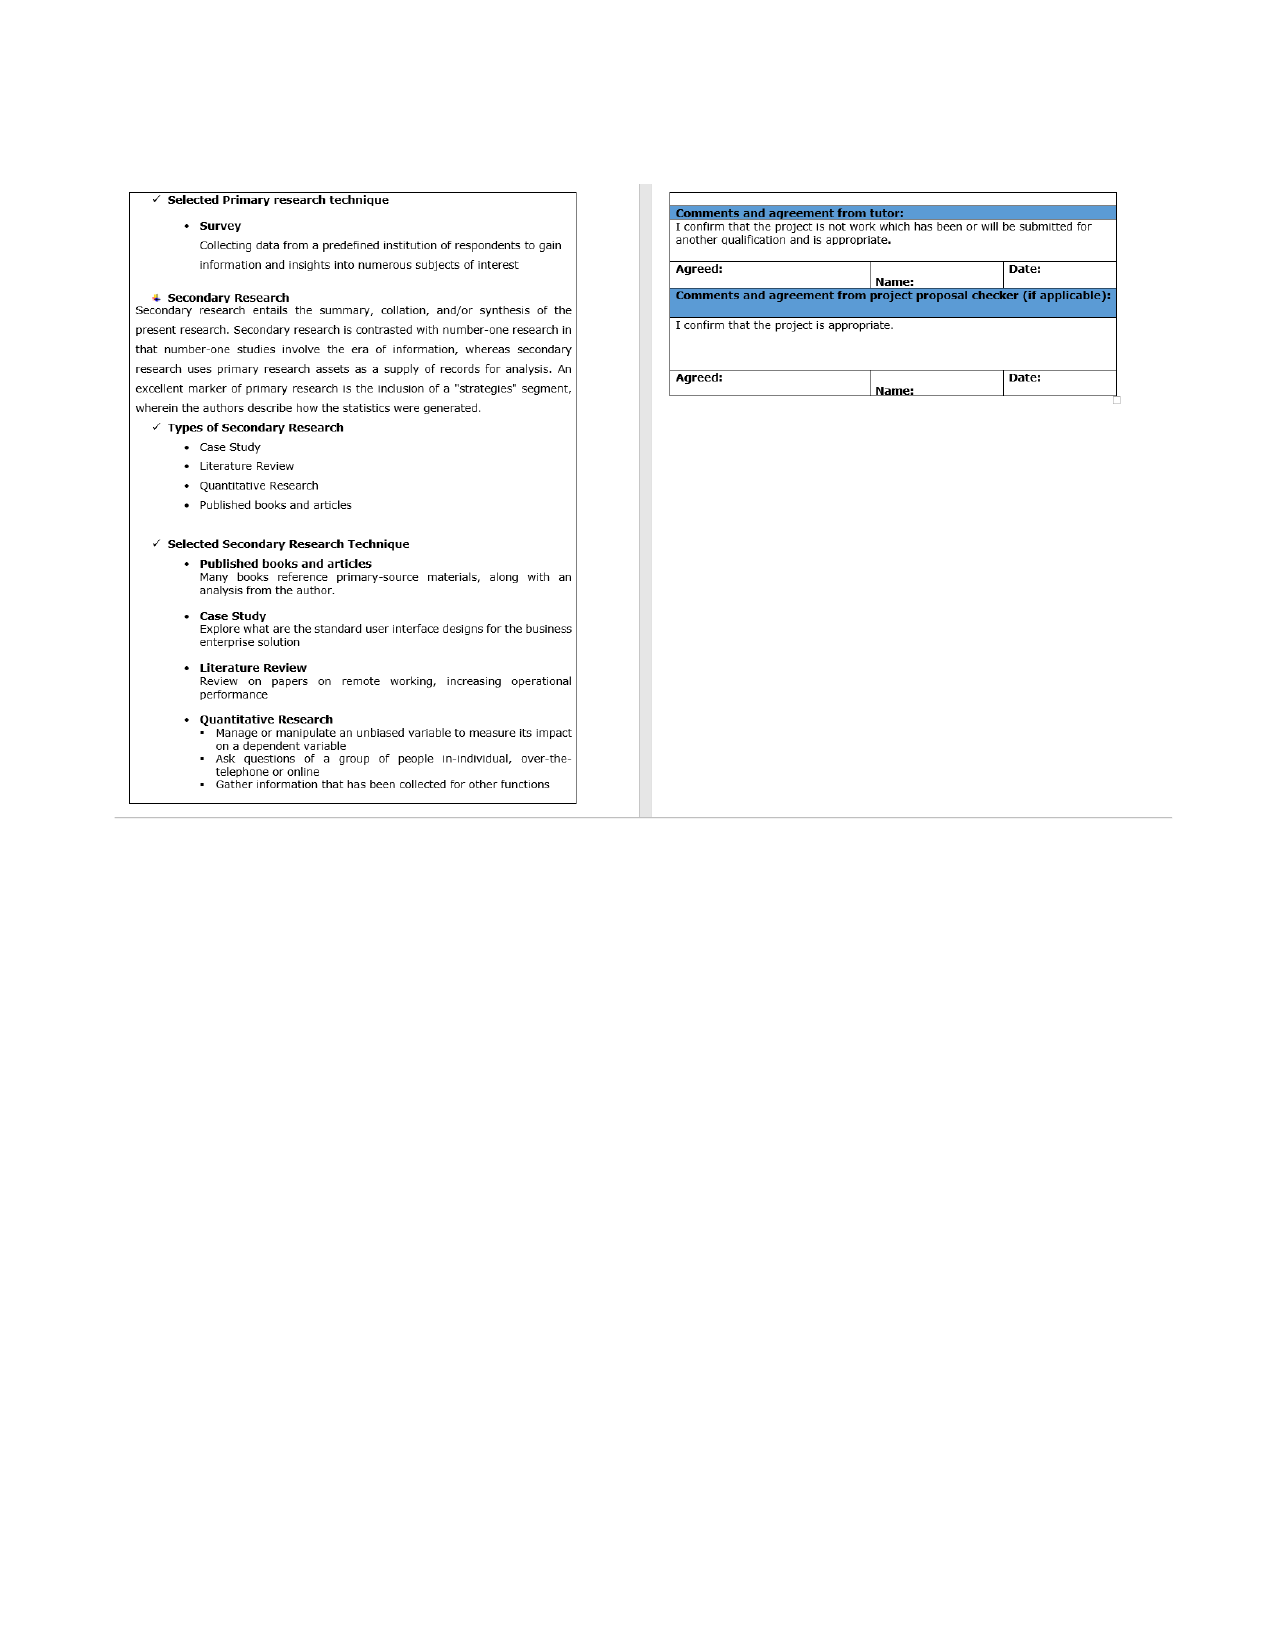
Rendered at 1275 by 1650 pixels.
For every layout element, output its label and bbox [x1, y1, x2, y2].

picture [114, 184, 1173, 819]
